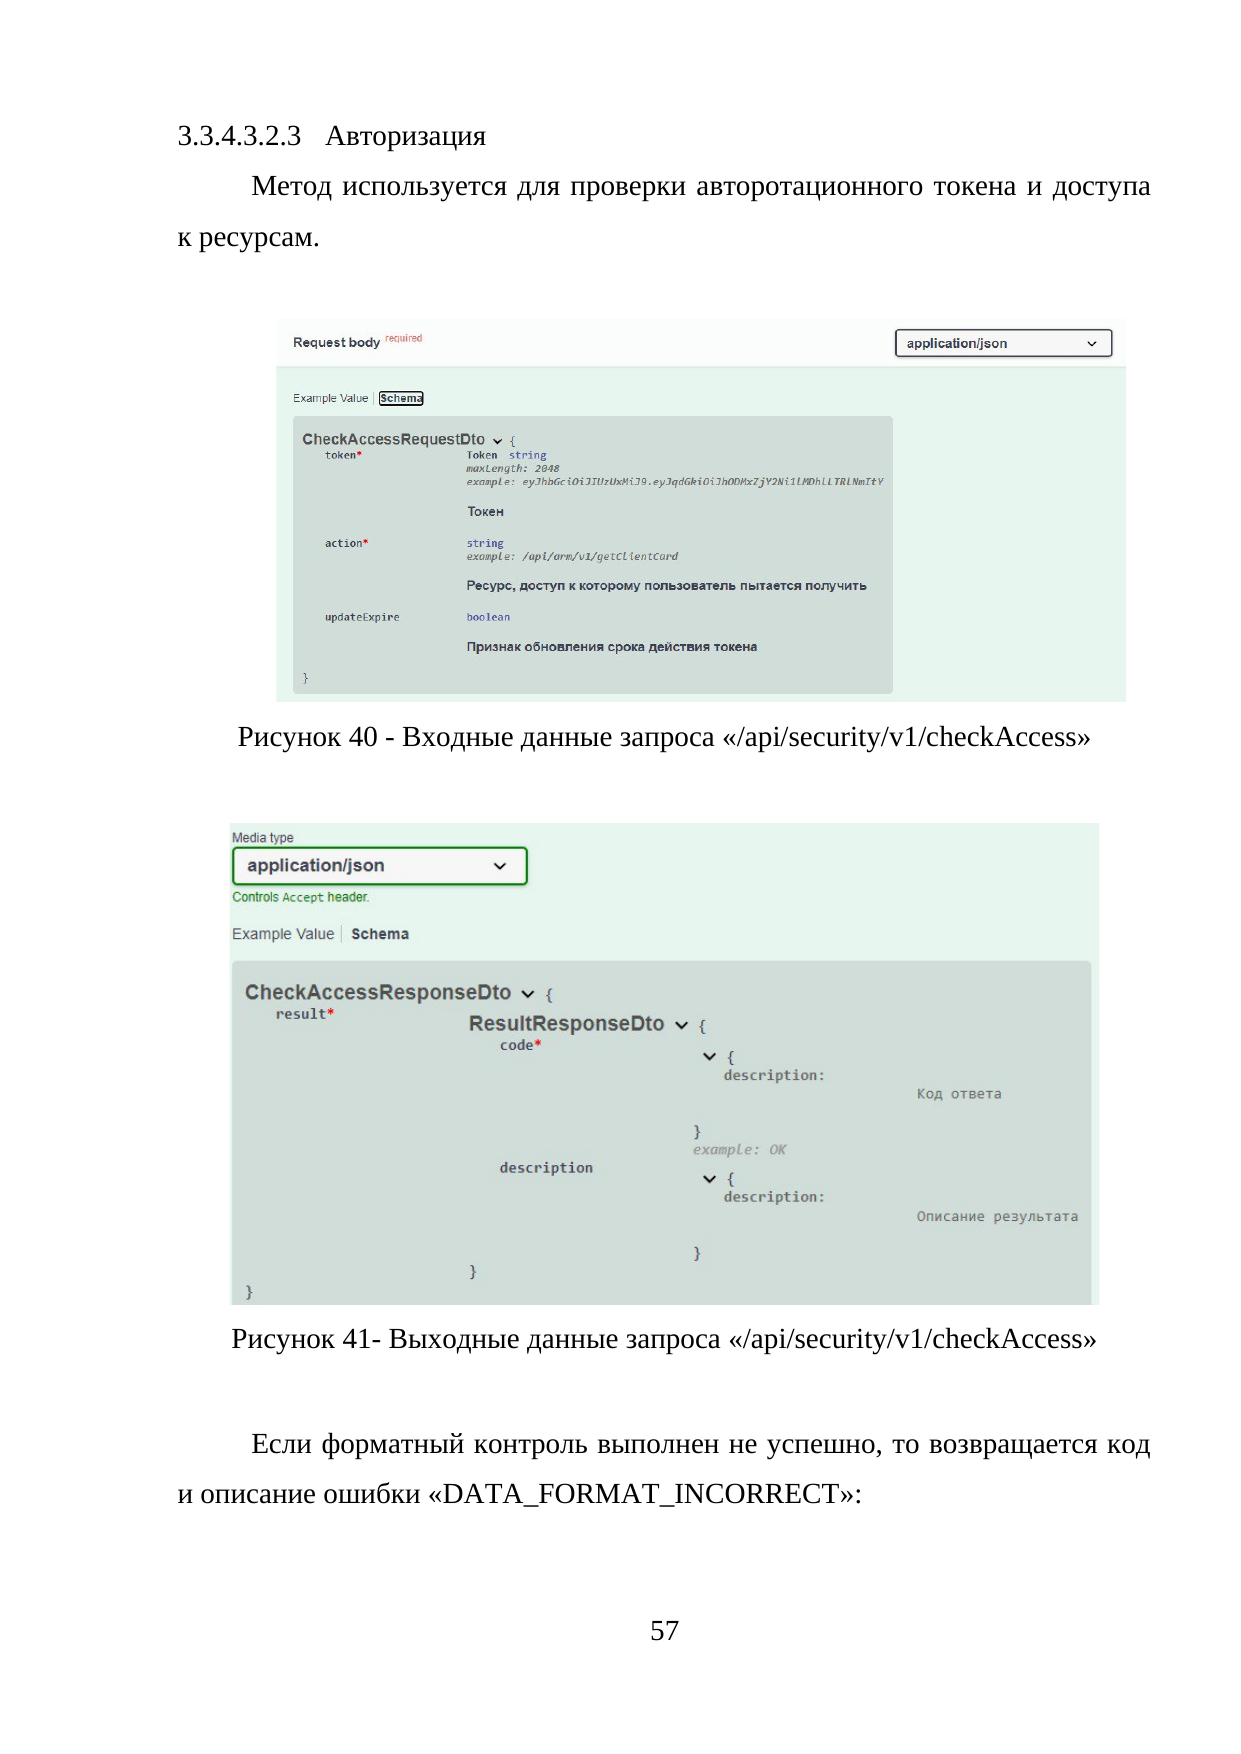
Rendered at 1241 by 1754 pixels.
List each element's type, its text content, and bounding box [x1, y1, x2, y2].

picture [229, 823, 1100, 1305]
text Рисунок 40 - Входные данные запроса «/api/security/v1/checkAccess» [177, 719, 1152, 752]
subtitle Авторизация [177, 118, 1152, 152]
text Рисунок 41- Выходные данные запроса «/api/security/v1/checkAccess» [177, 1321, 1152, 1355]
picture [276, 319, 1127, 702]
text Если форматный контроль выполнен не успешно, то возвращается код и описание ошибки «DATA_FORMAT_INCORRECT»: [177, 1426, 1152, 1510]
text Метод используется для проверки авторотационного токена и доступа к ресурсам. [177, 168, 1152, 252]
